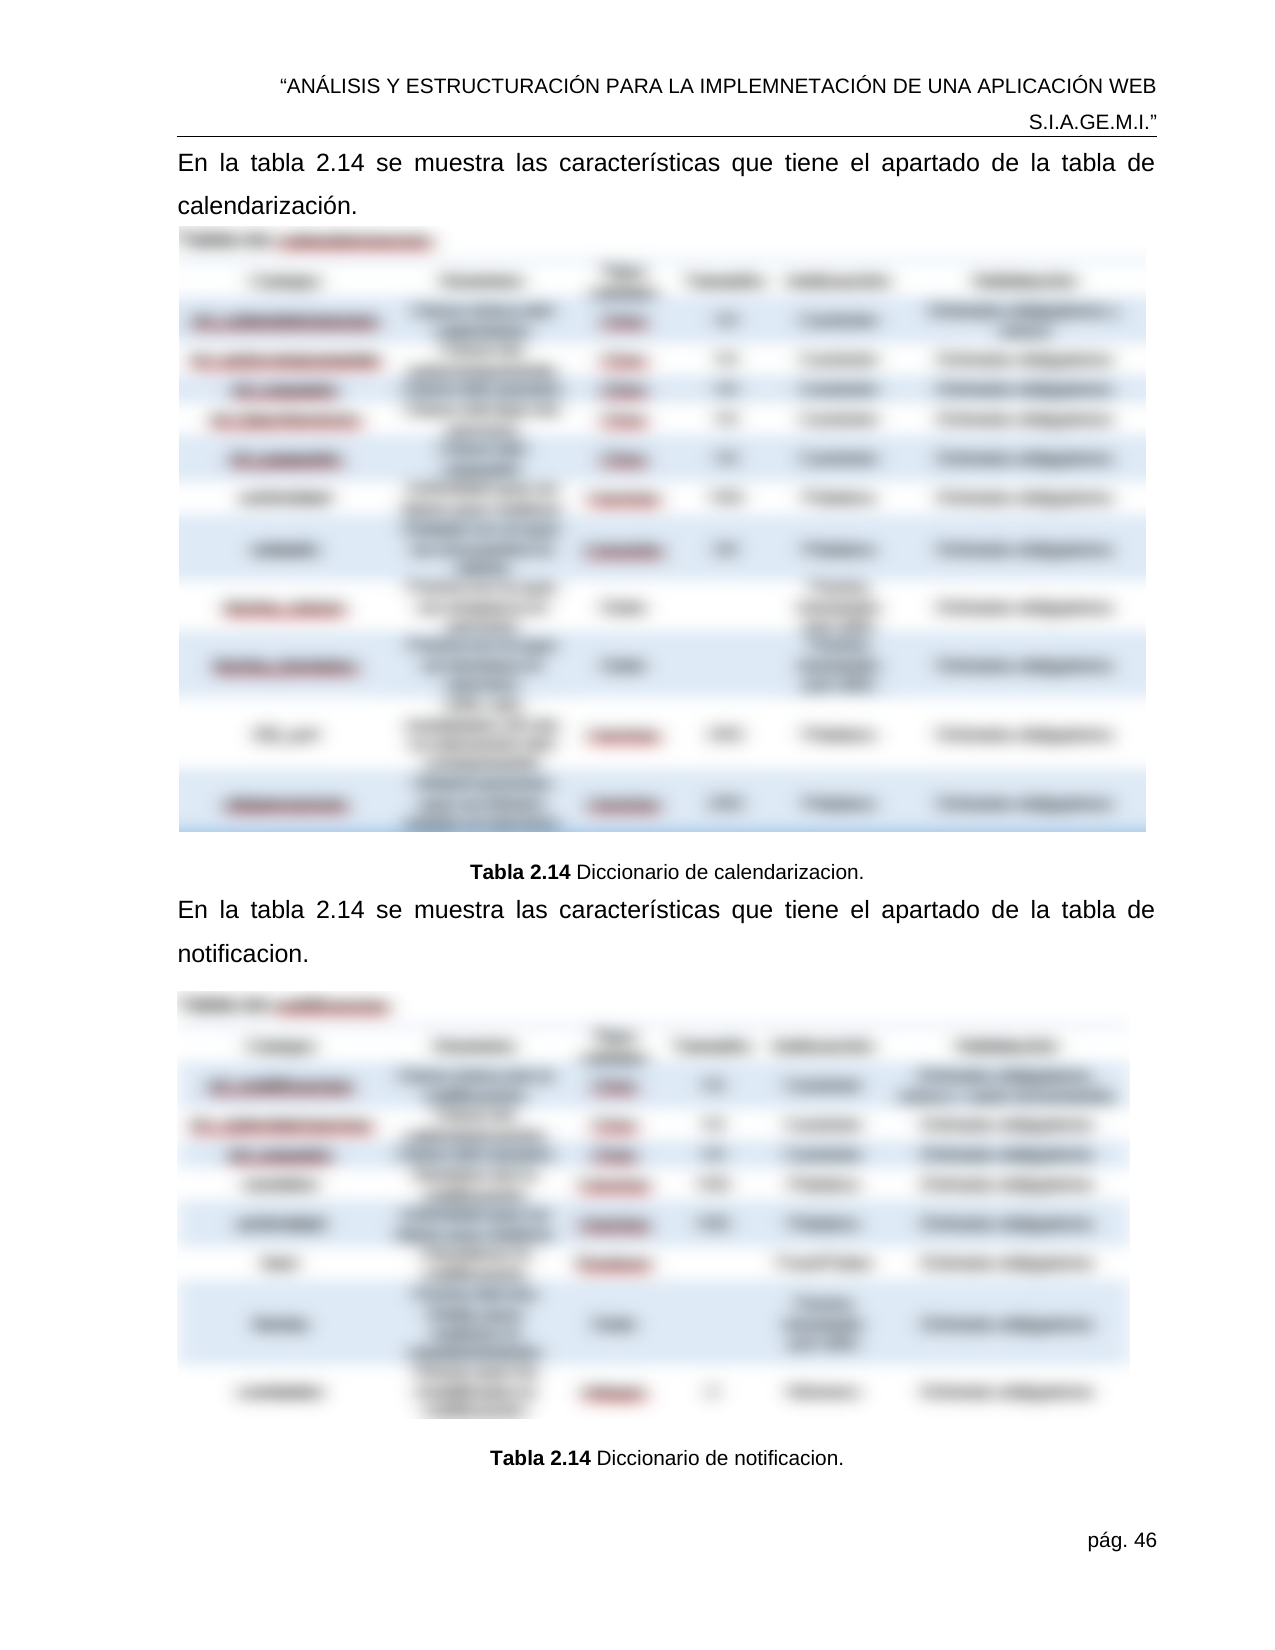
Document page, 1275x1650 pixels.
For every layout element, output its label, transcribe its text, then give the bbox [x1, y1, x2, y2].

picture [179, 226, 1146, 832]
text En la tabla 2.14 se muestra las características que tiene el apartado de la tabla de calendarización. [177, 148, 1157, 220]
picture [177, 991, 1130, 1419]
text En la tabla 2.14 se muestra las características que tiene el apartado de la tabla de notificacion. [177, 896, 1157, 967]
